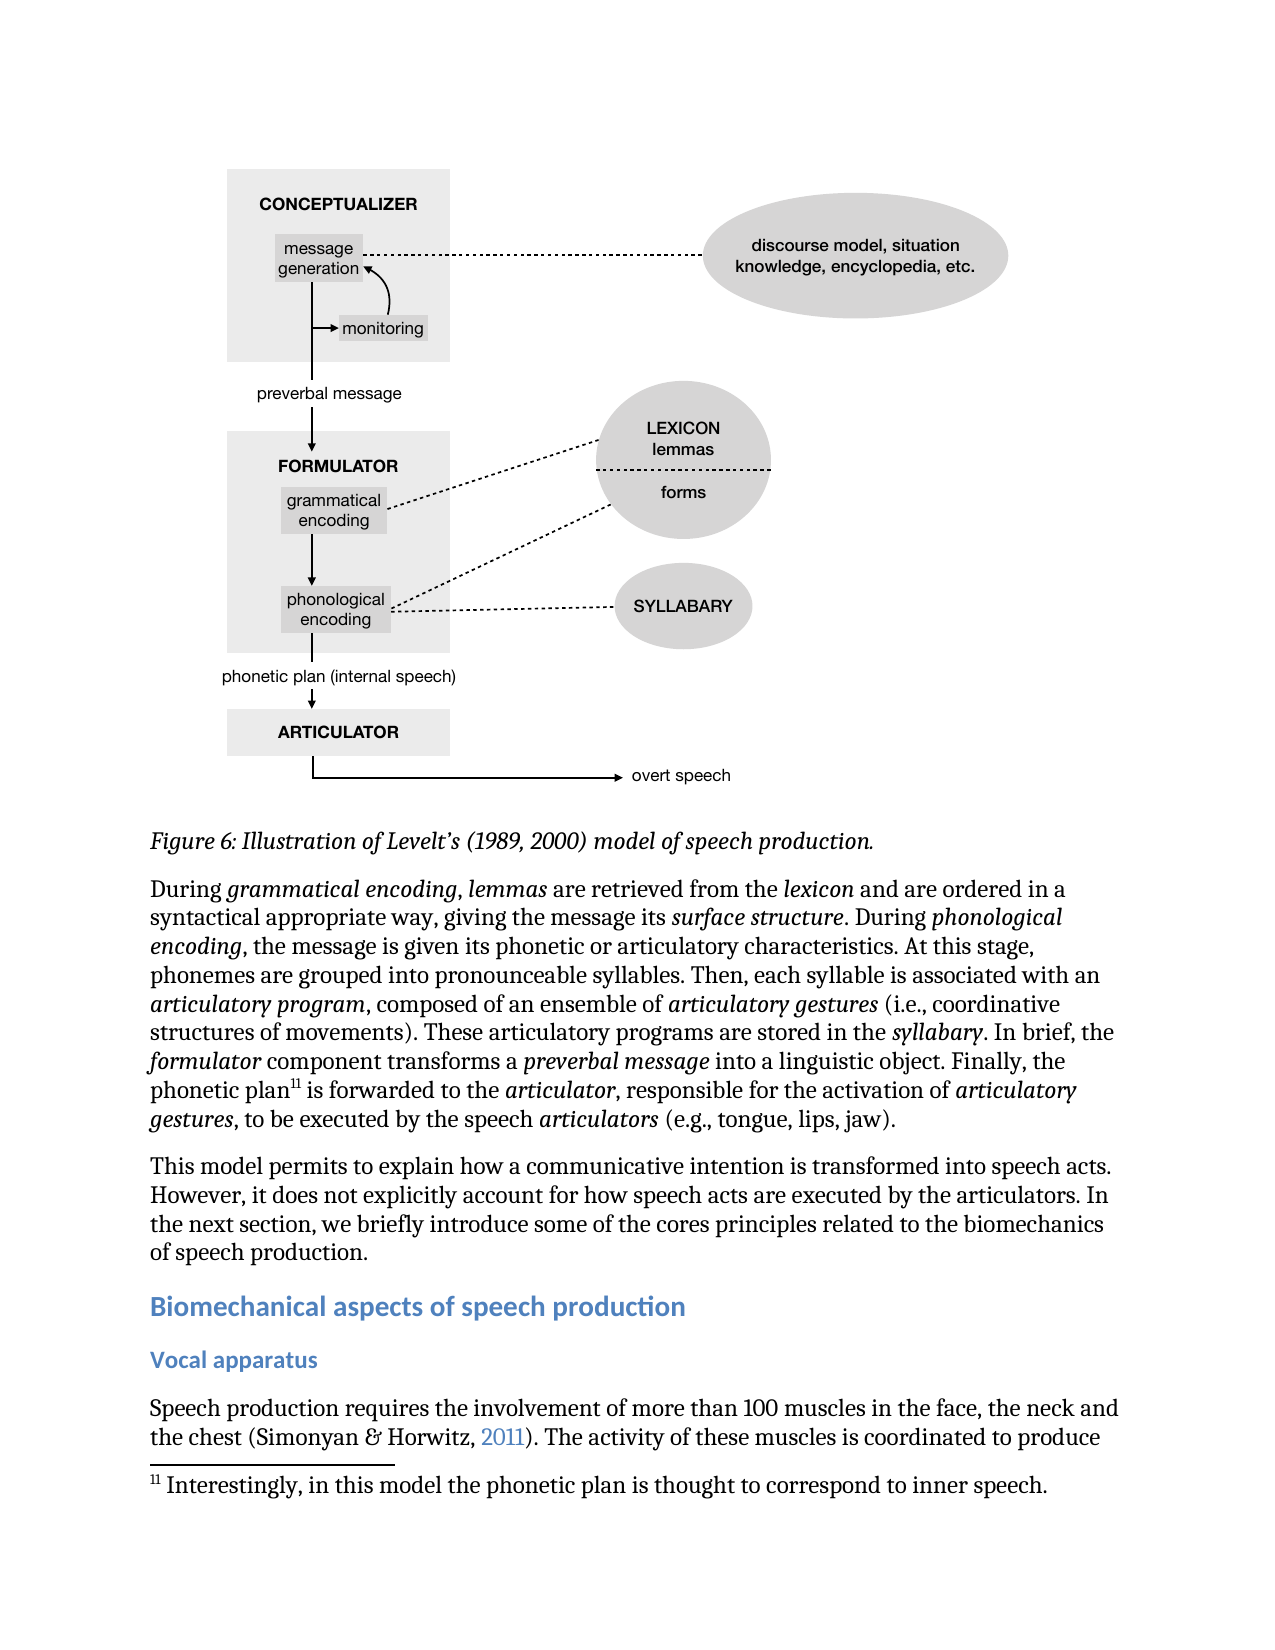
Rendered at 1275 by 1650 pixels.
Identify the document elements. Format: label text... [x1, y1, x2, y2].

text During grammatical encoding, lemmas are retrieved from the lexicon and are ordered in a syntactical appropriate way, giving the message its surface structure. During phonological encoding, the message is given its phonetic or articulatory characteristics. At this stage, phonemes are grouped into pronounceable syllables. Then, each syllable is associated with an articulatory program, composed of an ensemble of articulatory gestures (i.e., coordinative structures of movements). These articulatory programs are stored in the syllabary. In brief, the formulator component transforms a preverbal message into a linguistic object. Finally, the phonetic plan is forwarded to the articulator, responsible for the activation of articulatory gestures, to be executed by the speech articulators (e.g., tongue, lips, jaw). [150, 874, 1125, 1133]
text Figure 6: Illustration of Levelt’s (1989, 2000) model of speech production. [150, 827, 1125, 856]
subtitle Vocal apparatus [150, 1344, 1125, 1375]
text This model permits to explain how a communicative intention is transformed into speech acts. However, it does not explicitly account for how speech acts are executed by the articulators. In the next section, we briefly introduce some of the cores principles related to the biomechanics of speech production. [150, 1152, 1125, 1267]
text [150, 1394, 1125, 1451]
subtitle Biomechanical aspects of speech production [150, 1288, 1125, 1323]
